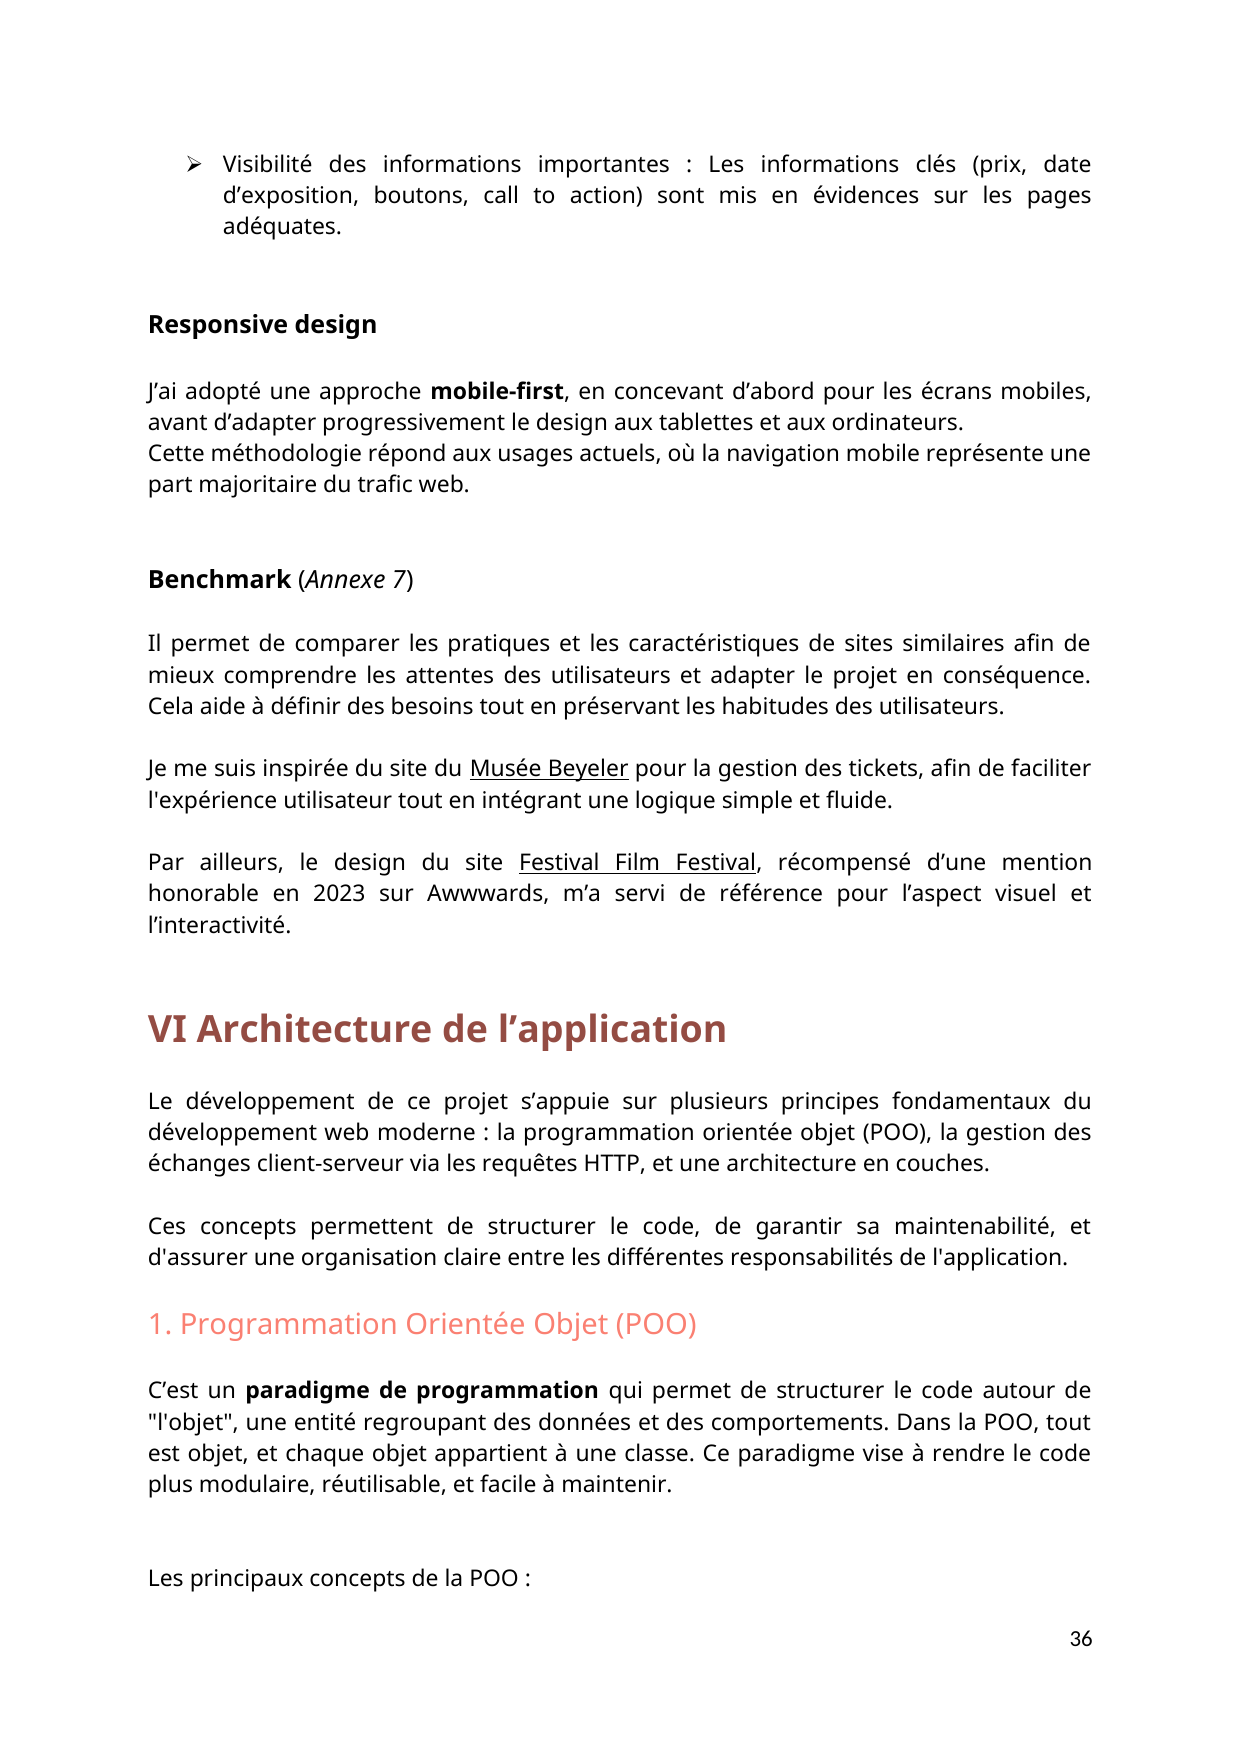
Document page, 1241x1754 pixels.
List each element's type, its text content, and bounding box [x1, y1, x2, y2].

text Il permet de comparer les pratiques et les caractéristiques de sites similaires afin de mieux comprendre les attentes des utilisateurs et adapter le projet en conséquence. Cela aide à définir des besoins tout en préservant les habitudes des utilisateurs. [148, 627, 1092, 721]
subtitle 1. Programmation Orientée Objet (POO) [148, 1303, 1092, 1343]
subtitle VI Architecture de l’application [148, 1002, 1092, 1053]
text Cette méthodologie répond aux usages actuels, où la navigation mobile représente une part majoritaire du trafic web. [148, 437, 1092, 499]
text Les principaux concepts de la POO : [148, 1562, 1092, 1593]
list Visibilité des informations importantes : Les informations clés (prix, date d’exposition, boutons, call to action) sont mis en évidences sur les pages adéquates. [185, 148, 1092, 241]
text Le développement de ce projet s’appuie sur plusieurs principes fondamentaux du développement web moderne : la programmation orientée objet (POO), la gestion des échanges client-serveur via les requêtes HTTP, et une architecture en couches. [148, 1085, 1092, 1178]
text J’ai adopté une approche mobile-first, en concevant d’abord pour les écrans mobiles, avant d’adapter progressivement le design aux tablettes et aux ordinateurs. [148, 374, 1092, 437]
text Responsive design [148, 306, 1092, 341]
text Benchmark (Annexe 7) [148, 562, 1092, 596]
text Je me suis inspirée du site du Musée Beyeler pour la gestion des tickets, afin de faciliter l'expérience utilisateur tout en intégrant une logique simple et fluide. [148, 752, 1092, 815]
text Par ailleurs, le design du site Festival Film Festival, récompensé d’une mention honorable en 2023 sur Awwwards, m’a servi de référence pour l’aspect visuel et l’interactivité. [148, 846, 1092, 940]
text Ces concepts permettent de structurer le code, de garantir sa maintenabilité, et d'assurer une organisation claire entre les différentes responsabilités de l'application. [148, 1178, 1092, 1272]
text C’est un paradigme de programmation qui permet de structurer le code autour de "l'objet", une entité regroupant des données et des comportements. Dans la POO, tout est objet, et chaque objet appartient à une classe. Ce paradigme vise à rendre le code plus modulaire, réutilisable, et facile à maintenir. [148, 1374, 1092, 1499]
